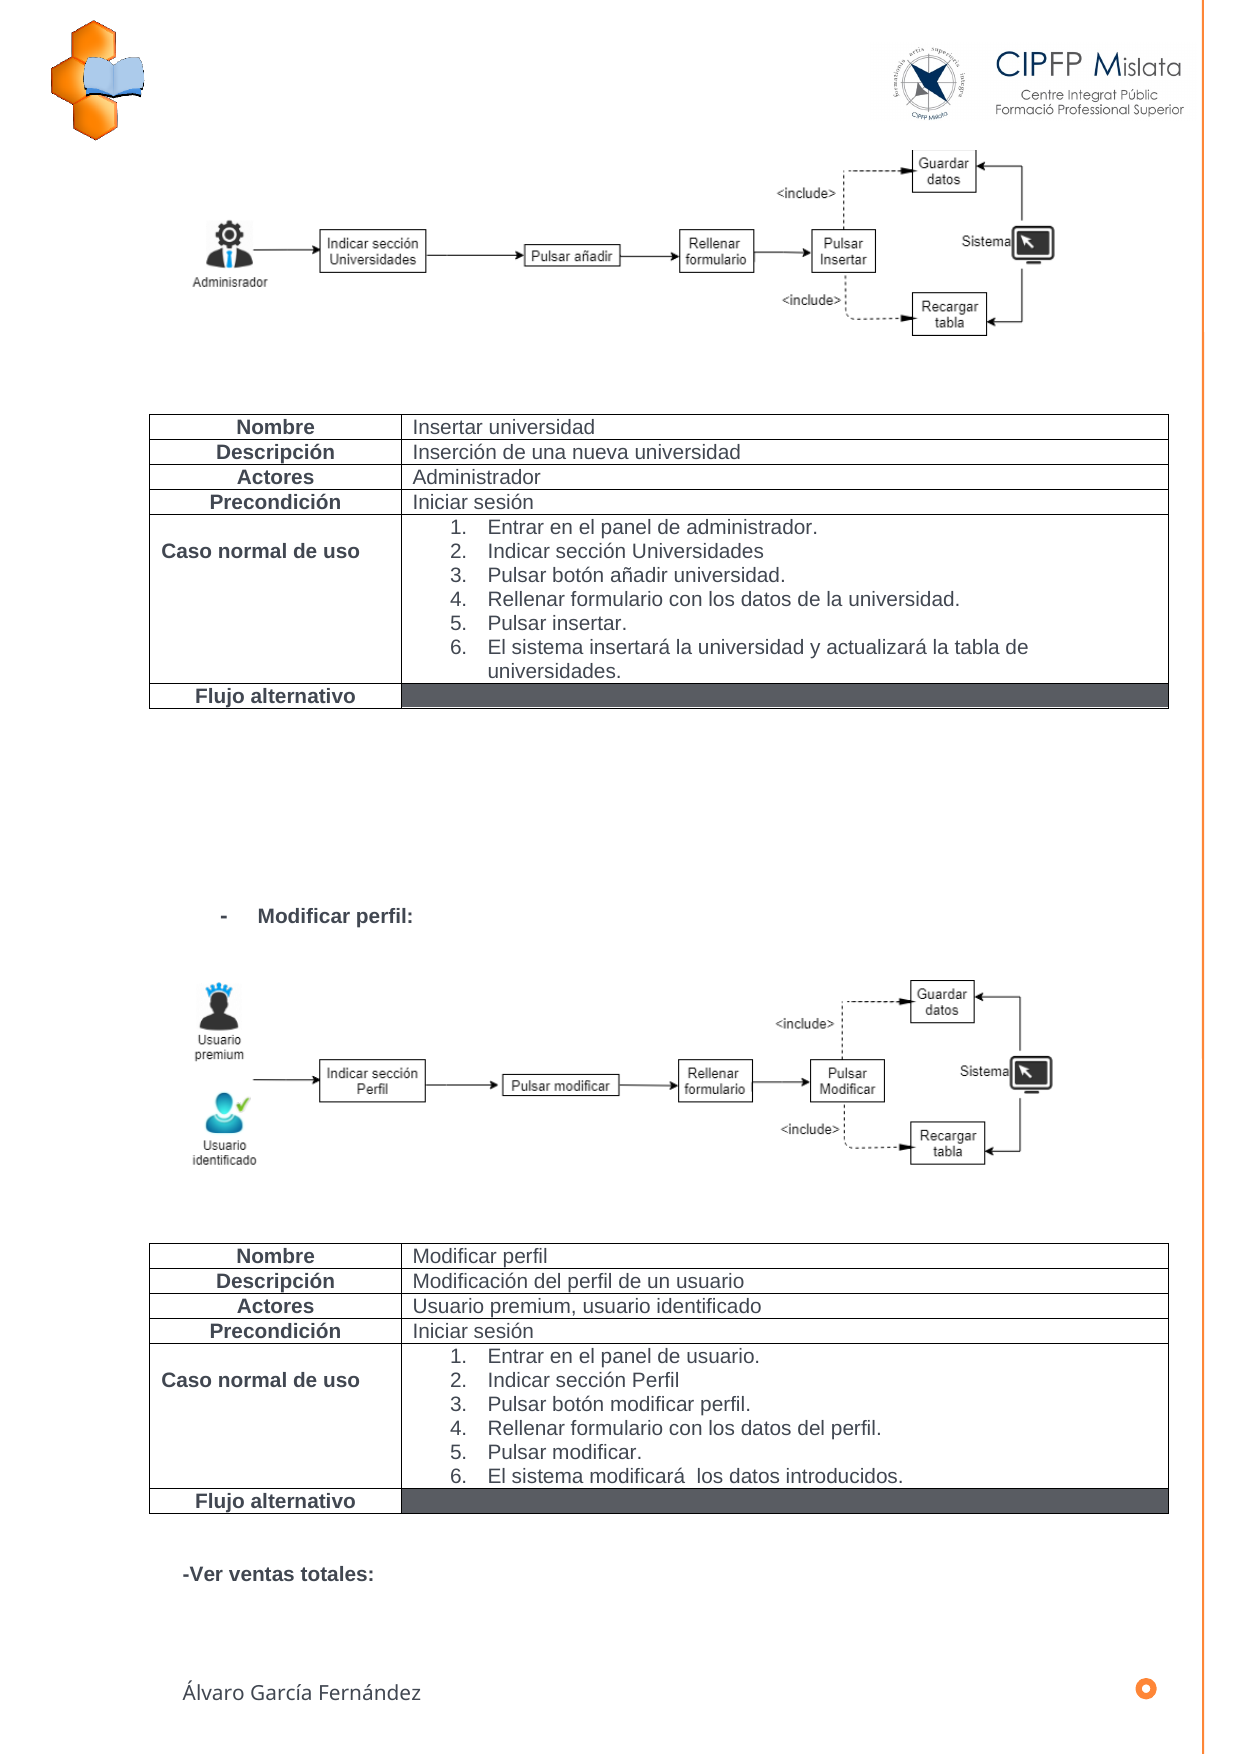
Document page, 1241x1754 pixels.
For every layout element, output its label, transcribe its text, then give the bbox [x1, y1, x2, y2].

table_cell [402, 684, 1168, 707]
picture [182, 150, 1058, 336]
picture [182, 980, 1056, 1170]
table_cell [402, 1489, 1168, 1513]
table_cell Precondición [150, 1319, 401, 1343]
table_cell Caso normal de uso [150, 1344, 401, 1488]
picture [41, 18, 164, 141]
table_cell Precondición [150, 490, 401, 514]
table_header Nombre [150, 1244, 401, 1268]
table_cell Descripción [150, 1269, 401, 1293]
table_cell Actores [150, 1294, 401, 1318]
text -Ver ventas totales: [182, 1562, 1058, 1586]
table_cell Iniciar sesión [402, 1319, 1168, 1343]
table_cell Descripción [150, 440, 401, 464]
table_header Nombre [150, 415, 401, 439]
table_cell Usuario premium, usuario identificado [402, 1294, 1168, 1318]
table_header Insertar universidad [402, 415, 1168, 439]
table_cell Actores [150, 465, 401, 489]
table_header Modificar perfil [402, 1244, 1168, 1268]
table_cell Caso normal de uso [150, 515, 401, 682]
table_cell Modificación del perfil de un usuario [402, 1269, 1168, 1293]
table_cell Entrar en el panel de administrador. Indicar sección Universidades Pulsar botón añadir universidad. Rellenar formulario con los datos de la universidad. Pulsar insertar. El sistema insertará la universidad y actualizará la tabla de universidades. [402, 515, 1168, 682]
table_cell Flujo alternativo [150, 684, 401, 707]
table_cell Administrador [402, 465, 1168, 489]
table_cell Entrar en el panel de usuario. Indicar sección Perfil Pulsar botón modificar perfil. Rellenar formulario con los datos del perfil. Pulsar modificar. El sistema modificará los datos introducidos. [402, 1344, 1168, 1488]
list Modificar perfil: [220, 902, 1058, 928]
table_cell Flujo alternativo [150, 1489, 401, 1513]
table_cell Inserción de una nueva universidad [402, 440, 1168, 464]
table_cell Iniciar sesión [402, 490, 1168, 514]
